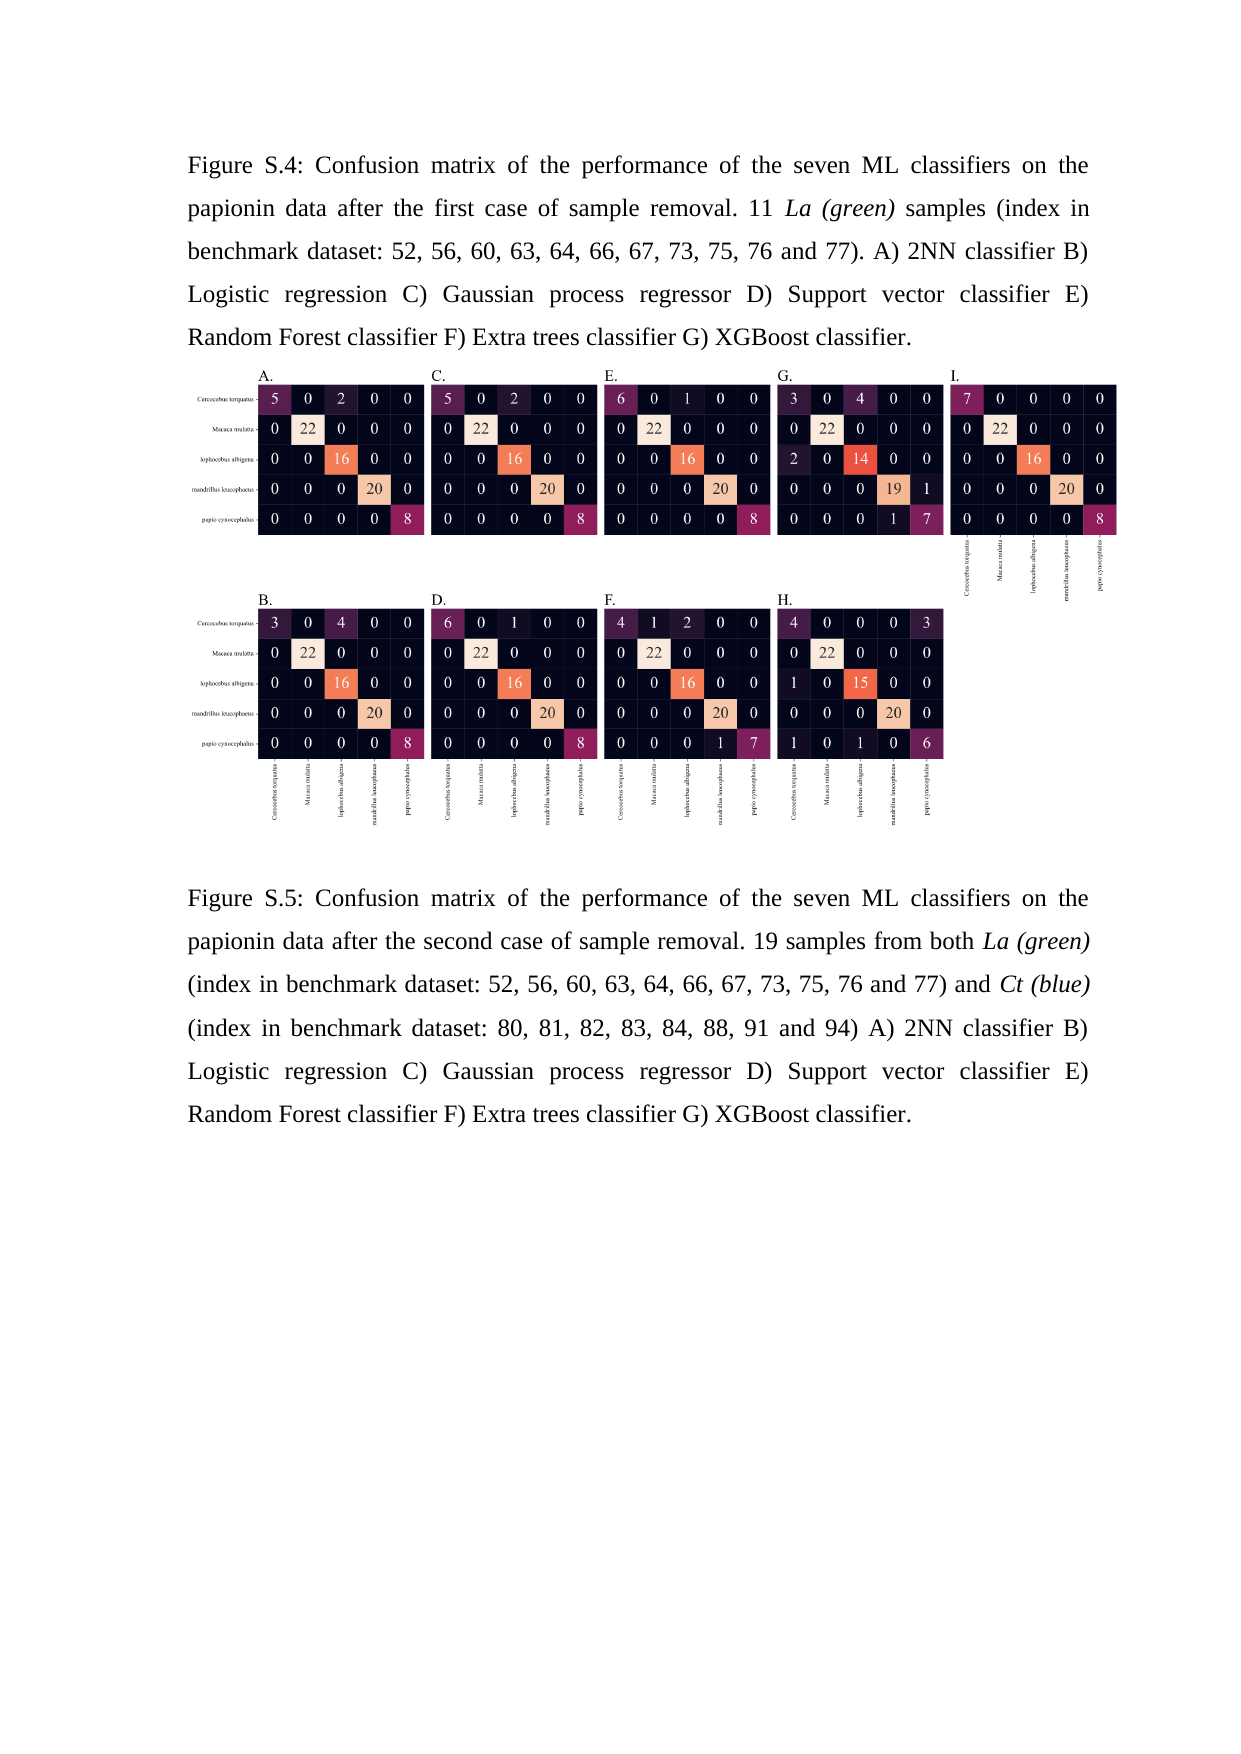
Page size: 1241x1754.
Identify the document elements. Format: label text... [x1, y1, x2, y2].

picture [187, 365, 1121, 830]
list Figure S.5: Confusion matrix of the performance of the seven ML classifiers on the papionin data after the second case of sample removal. 19 samples from both La (green) (index in benchmark dataset: 52, 56, 60, 63, 64, 66, 67, 73, 75, 76 and 77) and Ct (blue) (index in benchmark dataset: 80, 81, 82, 83, 84, 88, 91 and 94) A) 2NN classifier B) Logistic regression C) Gaussian process regressor D) Support vector classifier E) Random Forest classifier F) Extra trees classifier G) XGBoost classifier. [187, 883, 1090, 1128]
list Figure S.4: Confusion matrix of the performance of the seven ML classifiers on the papionin data after the first case of sample removal. 11 La (green) samples (index in benchmark dataset: 52, 56, 60, 63, 64, 66, 67, 73, 75, 76 and 77). A) 2NN classifier B) Logistic regression C) Gaussian process regressor D) Support vector classifier E) Random Forest classifier F) Extra trees classifier G) XGBoost classifier. [187, 150, 1090, 351]
